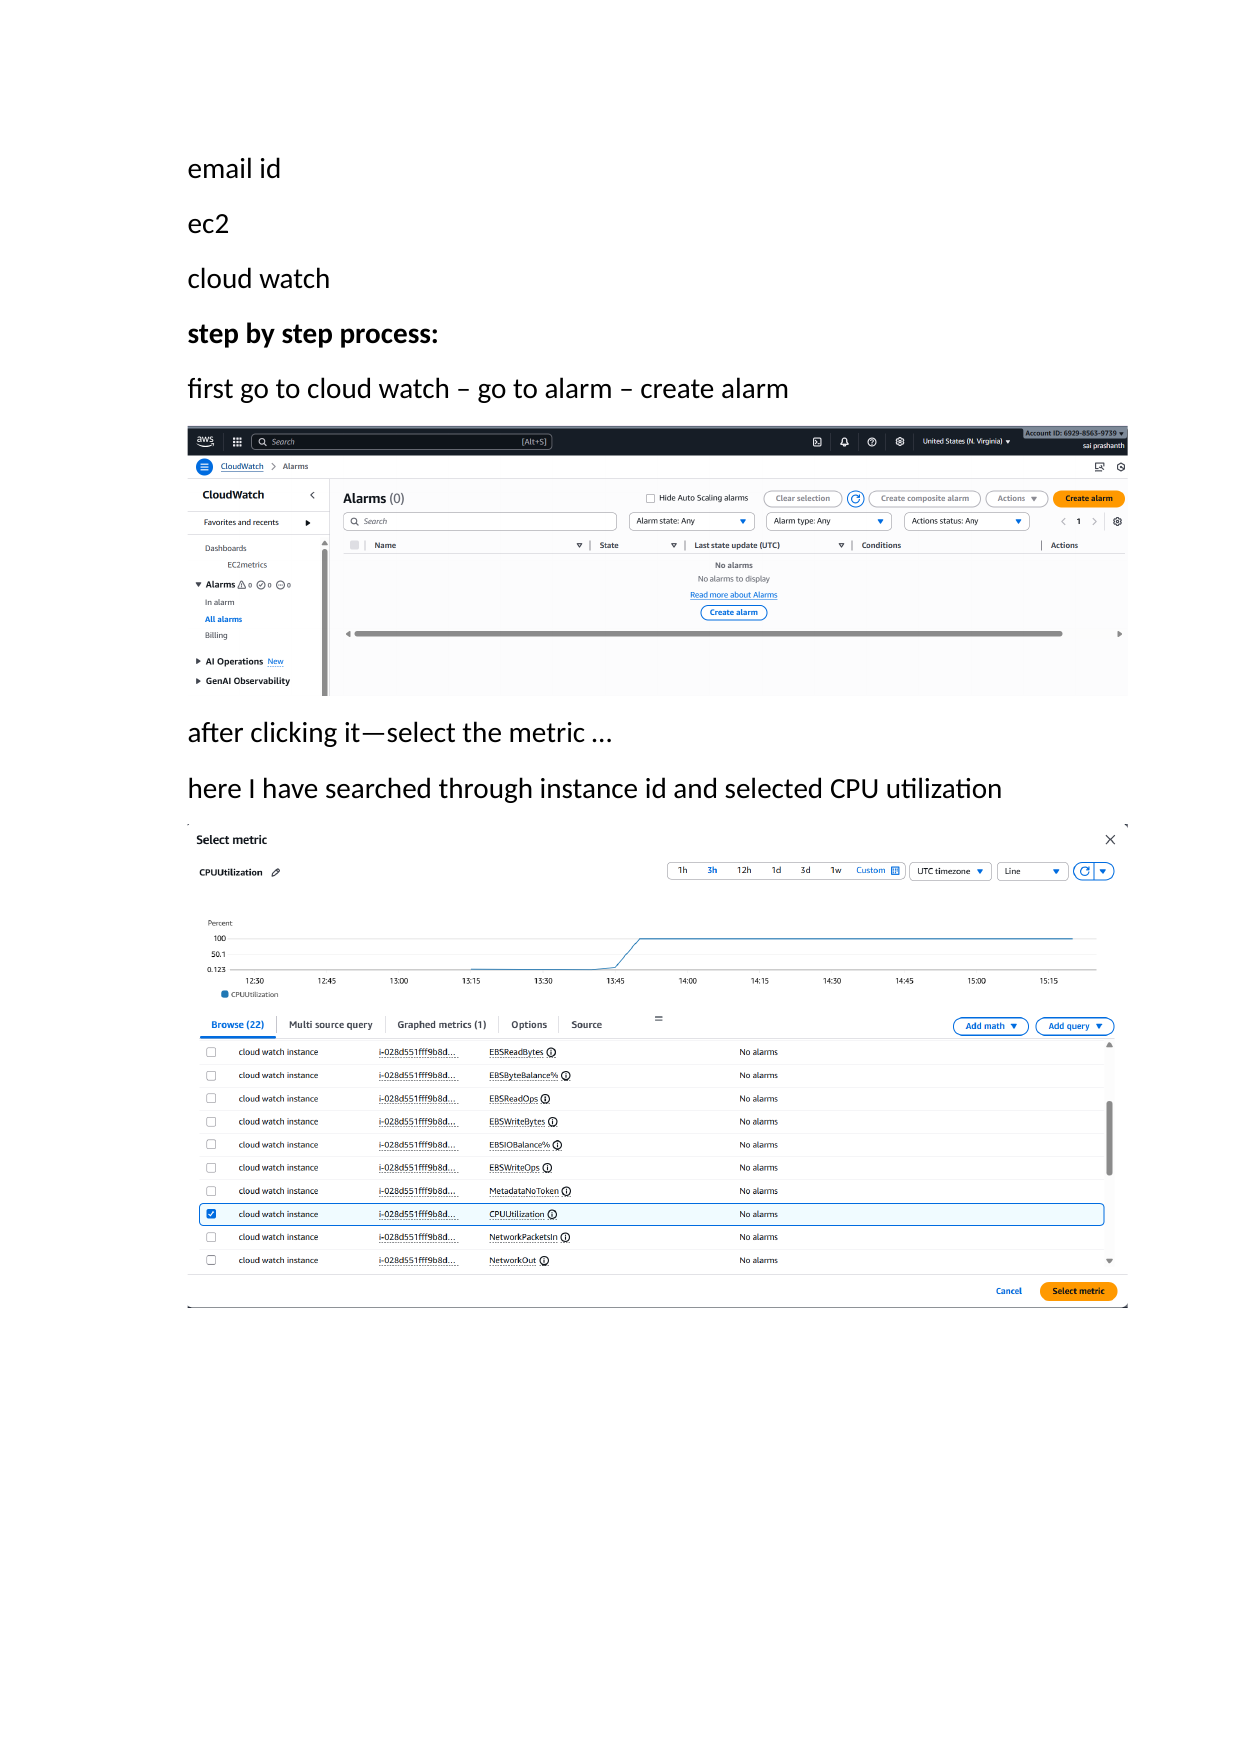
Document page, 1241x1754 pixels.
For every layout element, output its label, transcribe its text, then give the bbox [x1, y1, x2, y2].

text after clicking it—select the metric … [187, 714, 1090, 750]
text cloud watch [187, 260, 1090, 296]
text ec2 [187, 205, 1090, 241]
text here I have searched through instance id and selected CPU utilization [187, 770, 1090, 805]
text step by step process: [187, 315, 1090, 351]
text first go to cloud watch – go to alarm – create alarm [187, 370, 1090, 406]
picture [187, 824, 1128, 1308]
picture [187, 425, 1128, 696]
text email id [187, 150, 1090, 186]
